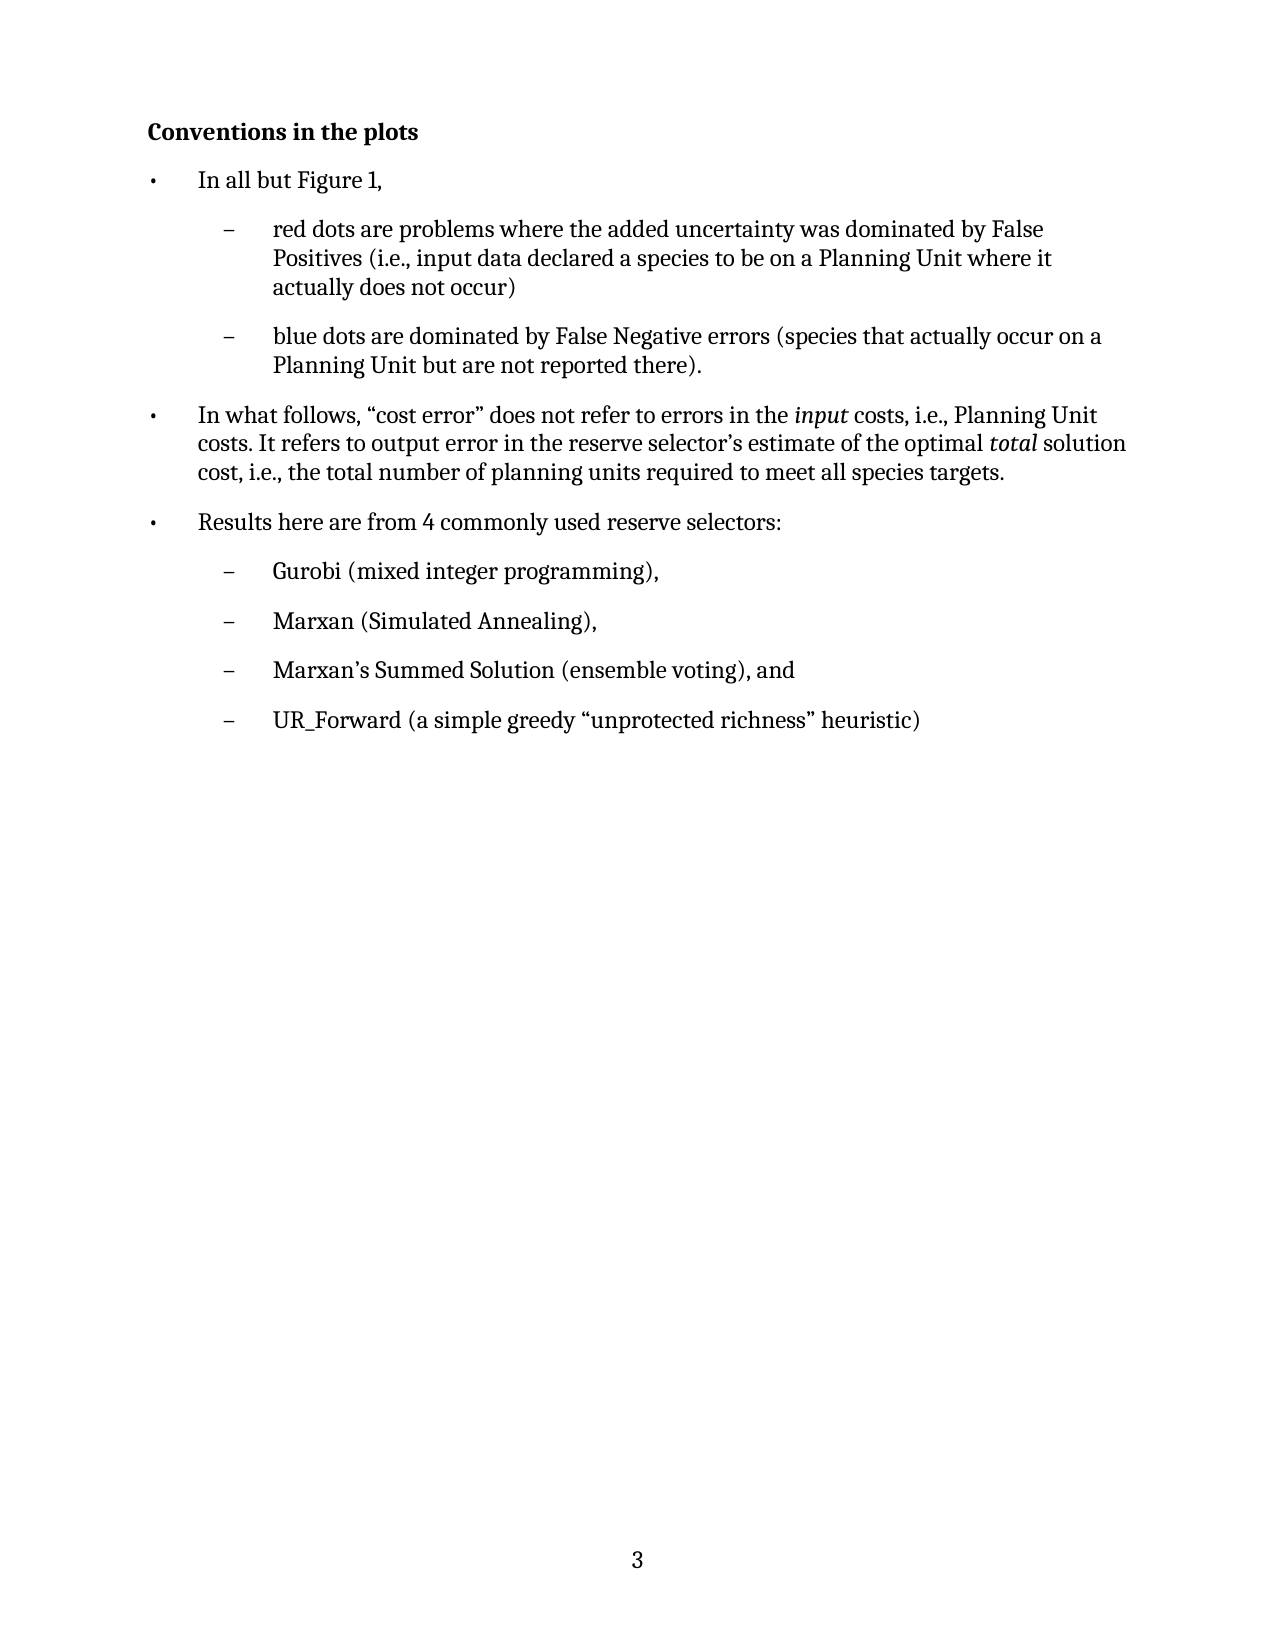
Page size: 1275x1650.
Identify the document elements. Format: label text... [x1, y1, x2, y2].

list red dots are problems where the added uncertainty was dominated by False Positives (i.e., input data declared a species to be on a Planning Unit where it actually does not occur) [223, 215, 1127, 301]
list Marxan’s Summed Solution (ensemble voting), and [223, 656, 1127, 685]
list Results here are from 4 commonly used reserve selectors: [148, 508, 1127, 536]
list blue dots are dominated by False Negative errors (species that actually occur on a Planning Unit but are not reported there). [223, 322, 1127, 380]
list Gurobi (mixed integer programming), [223, 557, 1127, 586]
list Marxan (Simulated Annealing), [223, 607, 1127, 636]
list In what follows, “cost error” does not refer to errors in the input costs, i.e., Planning Unit costs. It refers to output error in the reserve selector’s estimate of the optimal total solution cost, i.e., the total number of planning units required to meet all species targets. [148, 401, 1127, 487]
list UR_Forward (a simple greedy “unprotected richness” heuristic) [223, 706, 1127, 735]
text Conventions in the plots [148, 118, 1127, 147]
list In all but Figure 1, [148, 166, 1127, 194]
